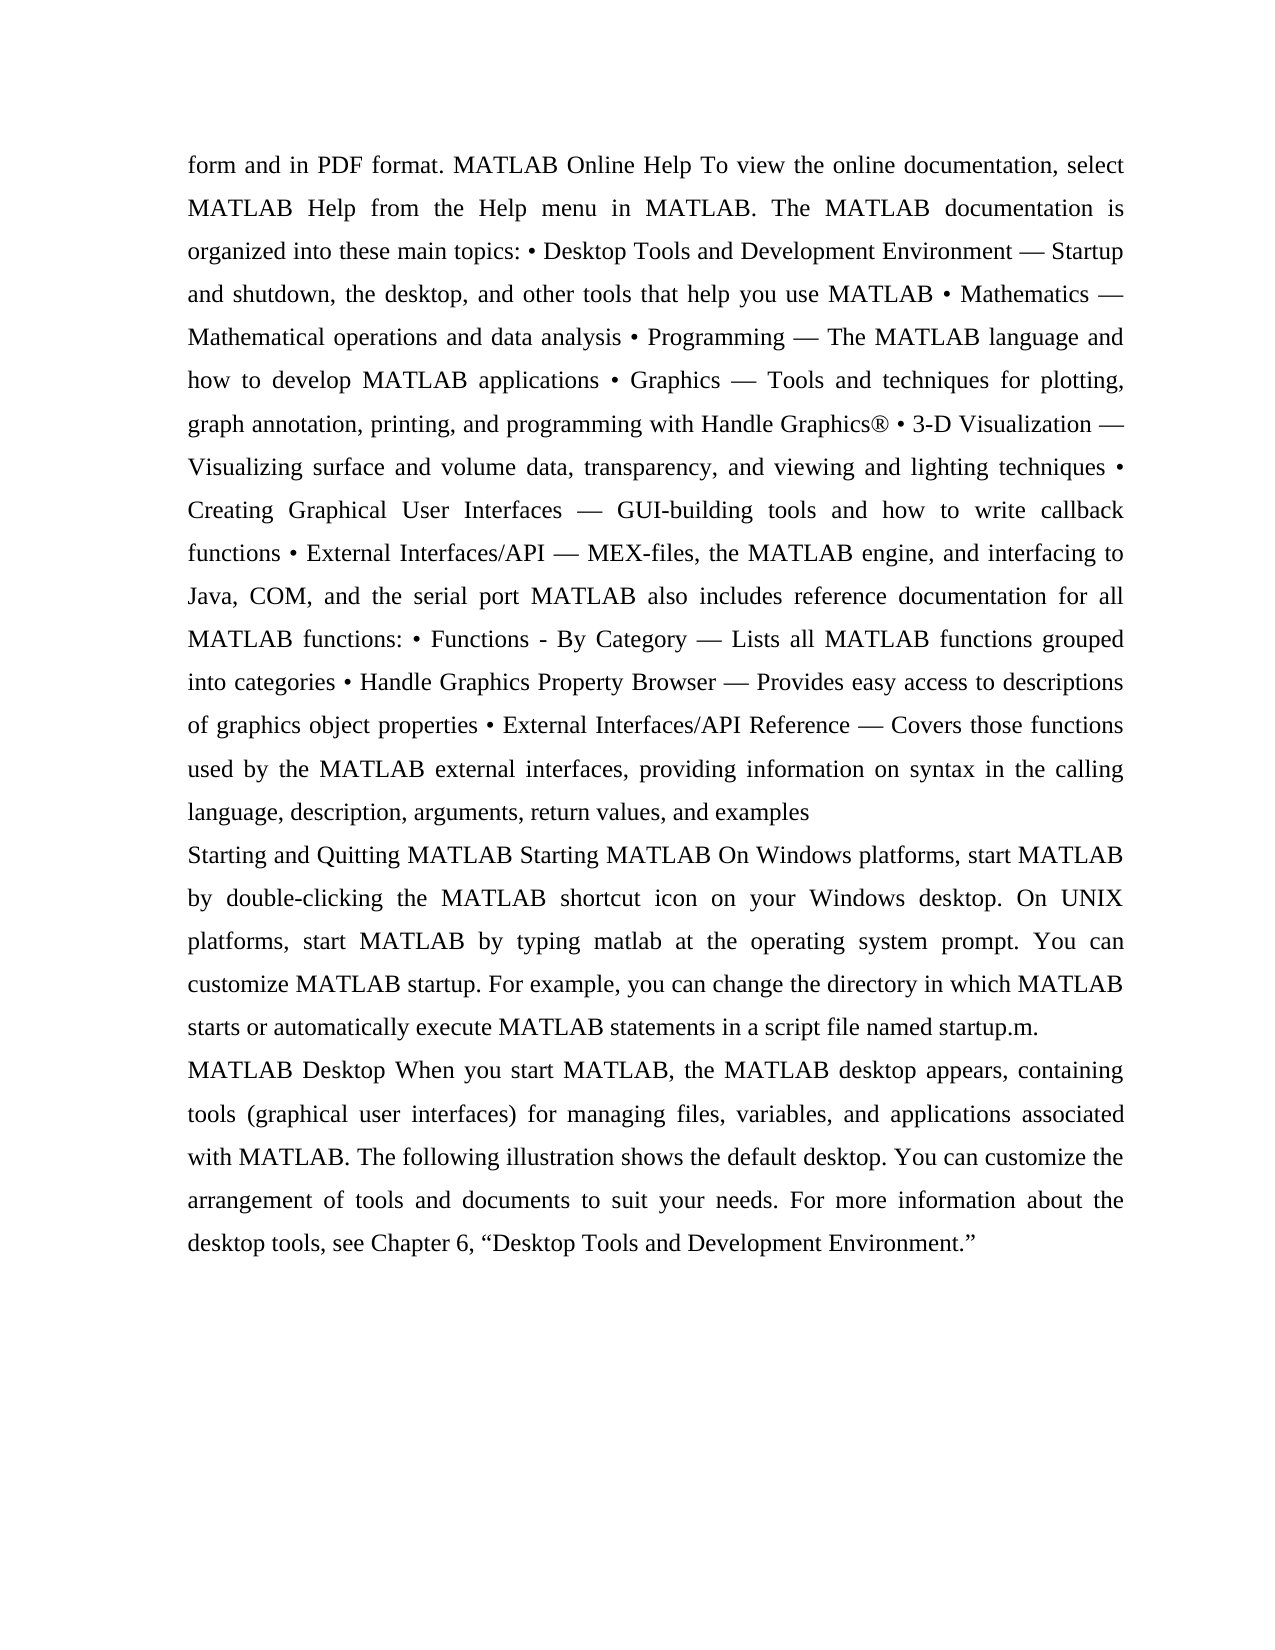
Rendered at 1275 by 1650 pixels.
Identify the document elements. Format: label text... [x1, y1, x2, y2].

text MATLAB Desktop When you start MATLAB, the MATLAB desktop appears, containing tools (graphical user interfaces) for managing files, variables, and applications associated with MATLAB. The following illustration shows the default desktop. You can customize the arrangement of tools and documents to suit your needs. For more information about the desktop tools, see Chapter 6, “Desktop Tools and Development Environment.” [187, 1056, 1125, 1257]
text Starting and Quitting MATLAB Starting MATLAB On Windows platforms, start MATLAB by double-clicking the MATLAB shortcut icon on your Windows desktop. On UNIX platforms, start MATLAB by typing matlab at the operating system prompt. You can customize MATLAB startup. For example, you can change the directory in which MATLAB starts or automatically execute MATLAB statements in a script file named startup.m. [187, 840, 1125, 1041]
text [187, 150, 1125, 826]
